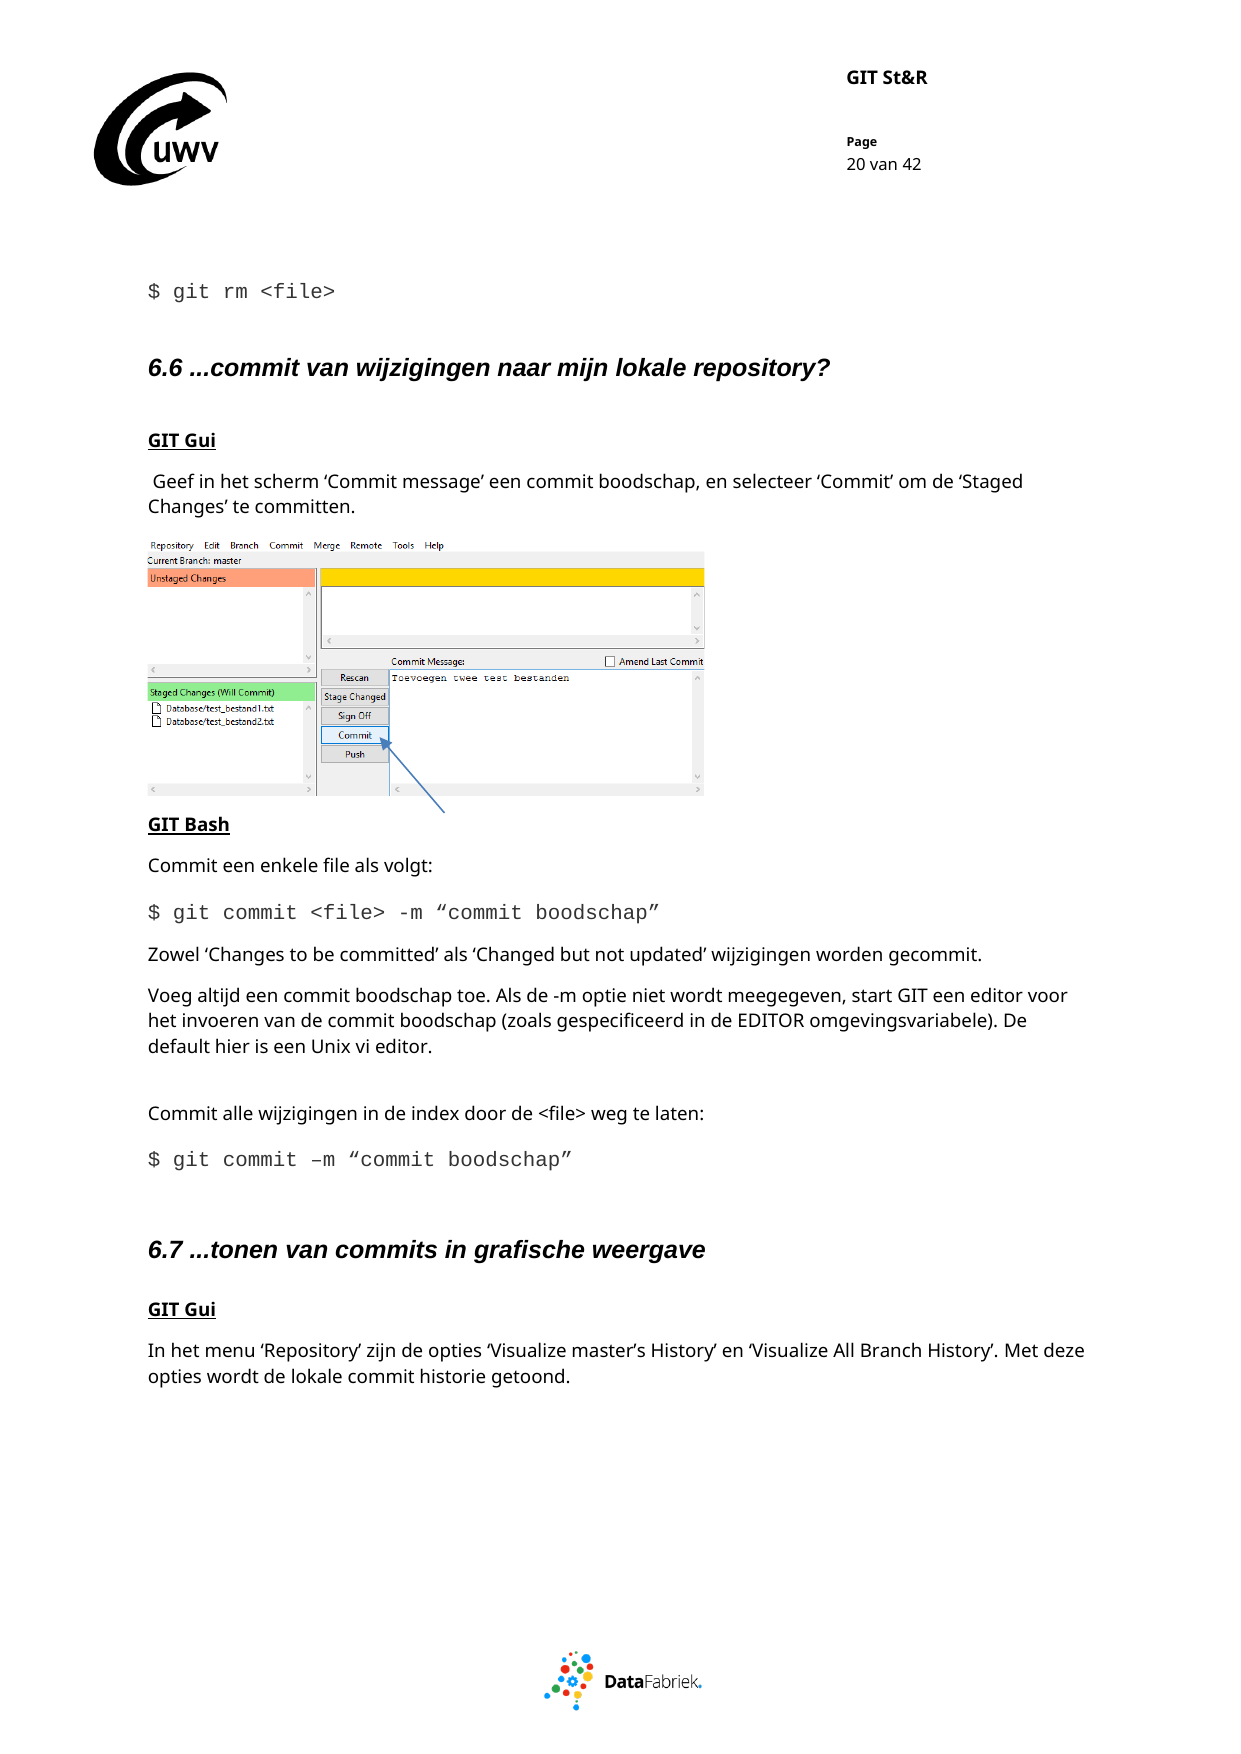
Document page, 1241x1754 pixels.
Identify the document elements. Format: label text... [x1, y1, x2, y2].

text Geef in het scherm ‘Commit message’ een commit boodschap, en selecteer ‘Commit’ om de ‘Staged Changes’ te committen. [148, 468, 1093, 519]
text Commit alle wijzigingen in de index door de <file> weg te laten: [148, 1100, 1093, 1125]
subtitle 6.6 ...commit van wijzigingen naar mijn lokale repository? [148, 355, 1093, 382]
picture [534, 1638, 712, 1732]
text GIT Gui [148, 1296, 1093, 1322]
picture [147, 535, 705, 796]
text Commit een enkele file als volgt: [148, 853, 1093, 878]
text Verwijder bestanden uit de index op de volgende manier: $ git rm <file> [148, 281, 1093, 330]
picture [79, 52, 589, 222]
text Voeg altijd een commit boodschap toe. Als de -m optie niet wordt meegegeven, start GIT een editor voor het invoeren van de commit boodschap (zoals gespecificeerd in de EDITOR omgevingsvariabele). De default hier is een Unix vi editor. [148, 982, 1093, 1084]
text In het menu ‘Repository’ zijn de opties ‘Visualize master’s History’ en ‘Visualize All Branch History’. Met deze opties wordt de lokale commit historie getoond. [148, 1337, 1093, 1388]
text GIT Gui [148, 427, 1093, 453]
subtitle 6.7 ...tonen van commits in grafische weergave [148, 1237, 1093, 1263]
text $ git commit –m “commit boodschap” [148, 1125, 1093, 1173]
text Zowel ‘Changes to be committed’ als ‘Changed but not updated’ wijzigingen worden gecommit. [148, 941, 1093, 967]
text GIT Bash [148, 811, 1093, 837]
text $ git commit <file> -m “commit boodschap” [148, 878, 1093, 925]
